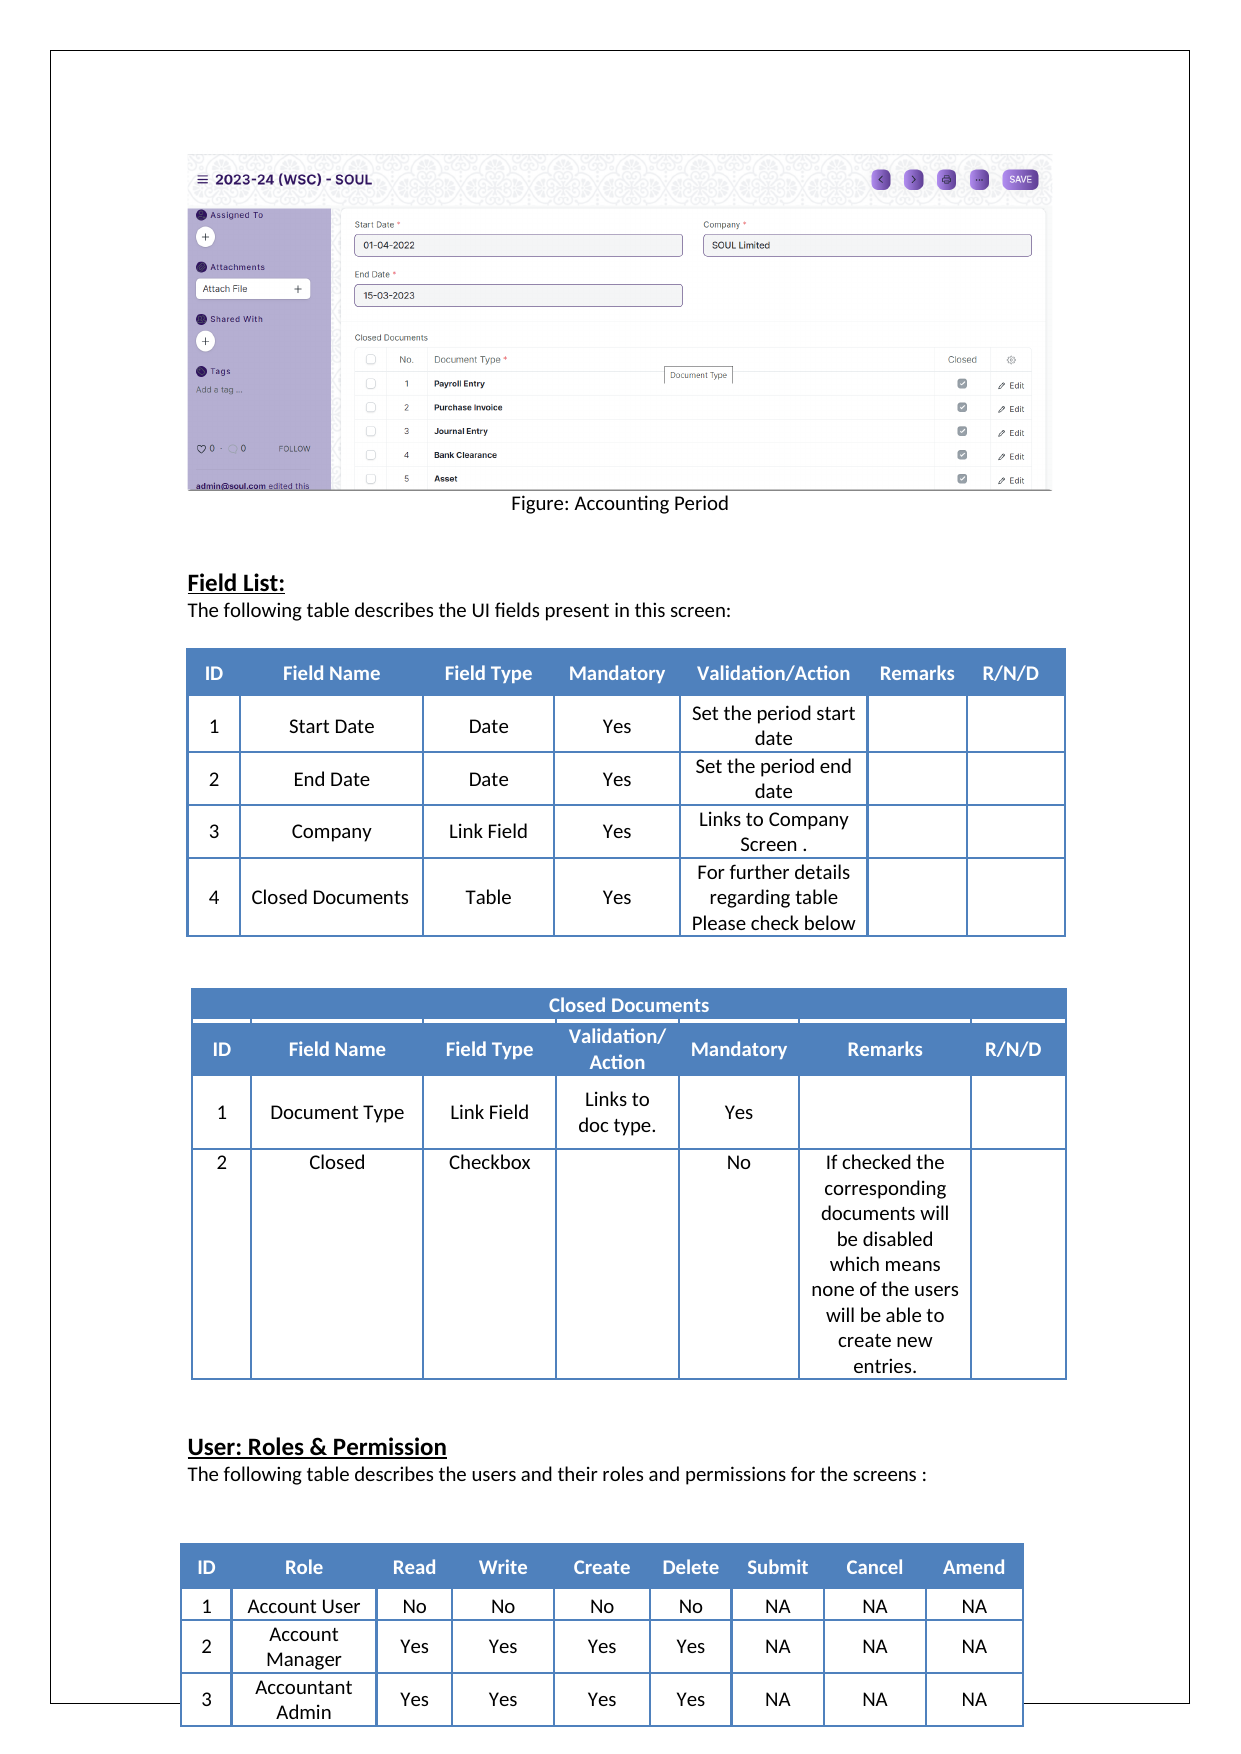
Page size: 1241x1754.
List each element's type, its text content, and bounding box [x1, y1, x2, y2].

table_cell 1 [193, 1076, 250, 1147]
table_cell 3 [189, 806, 239, 857]
table_cell ID [193, 1023, 250, 1074]
table_cell Remarks [800, 1023, 970, 1074]
table_cell Closed Documents [241, 859, 422, 935]
table_cell [869, 806, 966, 857]
table_cell NA [927, 1593, 1022, 1619]
table_cell [869, 700, 966, 751]
table_cell Link Field [424, 806, 553, 857]
table_cell Document Type [252, 1076, 422, 1147]
table_cell [968, 700, 1064, 751]
table_cell NA [825, 1593, 925, 1619]
table_cell Field Type [424, 1023, 555, 1074]
table_cell 3 [182, 1674, 230, 1725]
table_cell [968, 806, 1064, 857]
table_cell NA [825, 1621, 925, 1672]
table_cell [968, 753, 1064, 804]
table_cell [972, 1076, 1065, 1147]
table_cell Start Date [241, 700, 422, 751]
table_cell Mandatory [680, 1023, 798, 1074]
table_cell NA [927, 1674, 1022, 1725]
table_cell [869, 859, 966, 935]
table_header Write [453, 1545, 553, 1589]
table_cell If checked the corresponding documents will be disabled which means none of the users will be able to create new entries. [800, 1150, 970, 1378]
table_cell Yes [651, 1674, 730, 1725]
table_cell 4 [189, 859, 239, 935]
table_cell Date [424, 700, 553, 751]
table_cell Validation/Action [557, 1023, 678, 1074]
table_cell Yes [555, 700, 679, 751]
table_cell NA [927, 1621, 1022, 1672]
table_cell No [555, 1593, 649, 1619]
table_header Closed Documents [193, 990, 1065, 1019]
text Figure: Accounting Period [187, 491, 1053, 516]
table_header Read [378, 1545, 451, 1589]
table_header ID [189, 650, 239, 696]
table_cell No [453, 1593, 553, 1619]
list Field List: [187, 567, 1053, 597]
table_cell For further details regarding table Please check below [681, 859, 866, 935]
table_cell Accountant Admin [233, 1674, 375, 1725]
table_cell NA [733, 1621, 823, 1672]
table_cell Yes [555, 1621, 649, 1672]
table_cell Set the period end date [681, 753, 866, 804]
table_cell Date [424, 753, 553, 804]
table_cell Yes [555, 753, 679, 804]
table_cell No [651, 1593, 730, 1619]
table_cell Account Manager [233, 1621, 375, 1672]
table_cell Checkbox [424, 1150, 555, 1378]
table_cell [968, 859, 1064, 935]
table_cell NA [733, 1674, 823, 1725]
table_cell [972, 1150, 1065, 1378]
table_cell Yes [378, 1674, 451, 1725]
table_header Remarks [869, 650, 966, 696]
table_header Cancel [825, 1545, 925, 1589]
table_cell [869, 753, 966, 804]
text The following table describes the users and their roles and permissions for the screens : [187, 1462, 1053, 1487]
table_cell Yes [651, 1621, 730, 1672]
table_cell Links to doc type. [557, 1076, 678, 1147]
table_cell Closed [252, 1150, 422, 1378]
table_header Create [555, 1545, 649, 1589]
table_cell End Date [241, 753, 422, 804]
table_cell 2 [189, 753, 239, 804]
table_cell Yes [378, 1621, 451, 1672]
table_cell R/N/D [972, 1023, 1065, 1074]
table_header ID [182, 1545, 230, 1589]
table_header Validation/Action [681, 650, 866, 696]
table_header Field Type [424, 650, 553, 696]
picture [187, 150, 1053, 491]
table_cell Yes [453, 1674, 553, 1725]
table_header Role [233, 1545, 375, 1589]
text The following table describes the UI fields present in this screen: [187, 597, 1053, 623]
table_cell Yes [555, 1674, 649, 1725]
table_header Mandatory [555, 650, 679, 696]
table_header Field Name [241, 650, 422, 696]
table_cell Field Name [252, 1023, 422, 1074]
table_header R/N/D [968, 650, 1064, 696]
table_cell [800, 1076, 970, 1147]
table_cell Table [424, 859, 553, 935]
table_cell 2 [193, 1150, 250, 1378]
table_cell Account User [233, 1593, 375, 1619]
table_header Amend [927, 1545, 1022, 1589]
table_cell No [378, 1593, 451, 1619]
table_cell No [680, 1150, 798, 1378]
table_cell Yes [555, 806, 679, 857]
table_cell Yes [555, 859, 679, 935]
table_cell Links to Company Screen . [681, 806, 866, 857]
table_cell NA [825, 1674, 925, 1725]
table_cell 1 [189, 700, 239, 751]
table_header Submit [733, 1545, 823, 1589]
table_cell Set the period start date [681, 700, 866, 751]
table_cell Yes [453, 1621, 553, 1672]
table_cell [557, 1150, 678, 1378]
list User: Roles & Permission [187, 1431, 1053, 1462]
table_cell 1 [182, 1593, 230, 1619]
table_cell Company [241, 806, 422, 857]
table_cell 2 [182, 1621, 230, 1672]
table_cell NA [733, 1593, 823, 1619]
table_cell Link Field [424, 1076, 555, 1147]
table_cell Yes [680, 1076, 798, 1147]
table_header Delete [651, 1545, 730, 1589]
